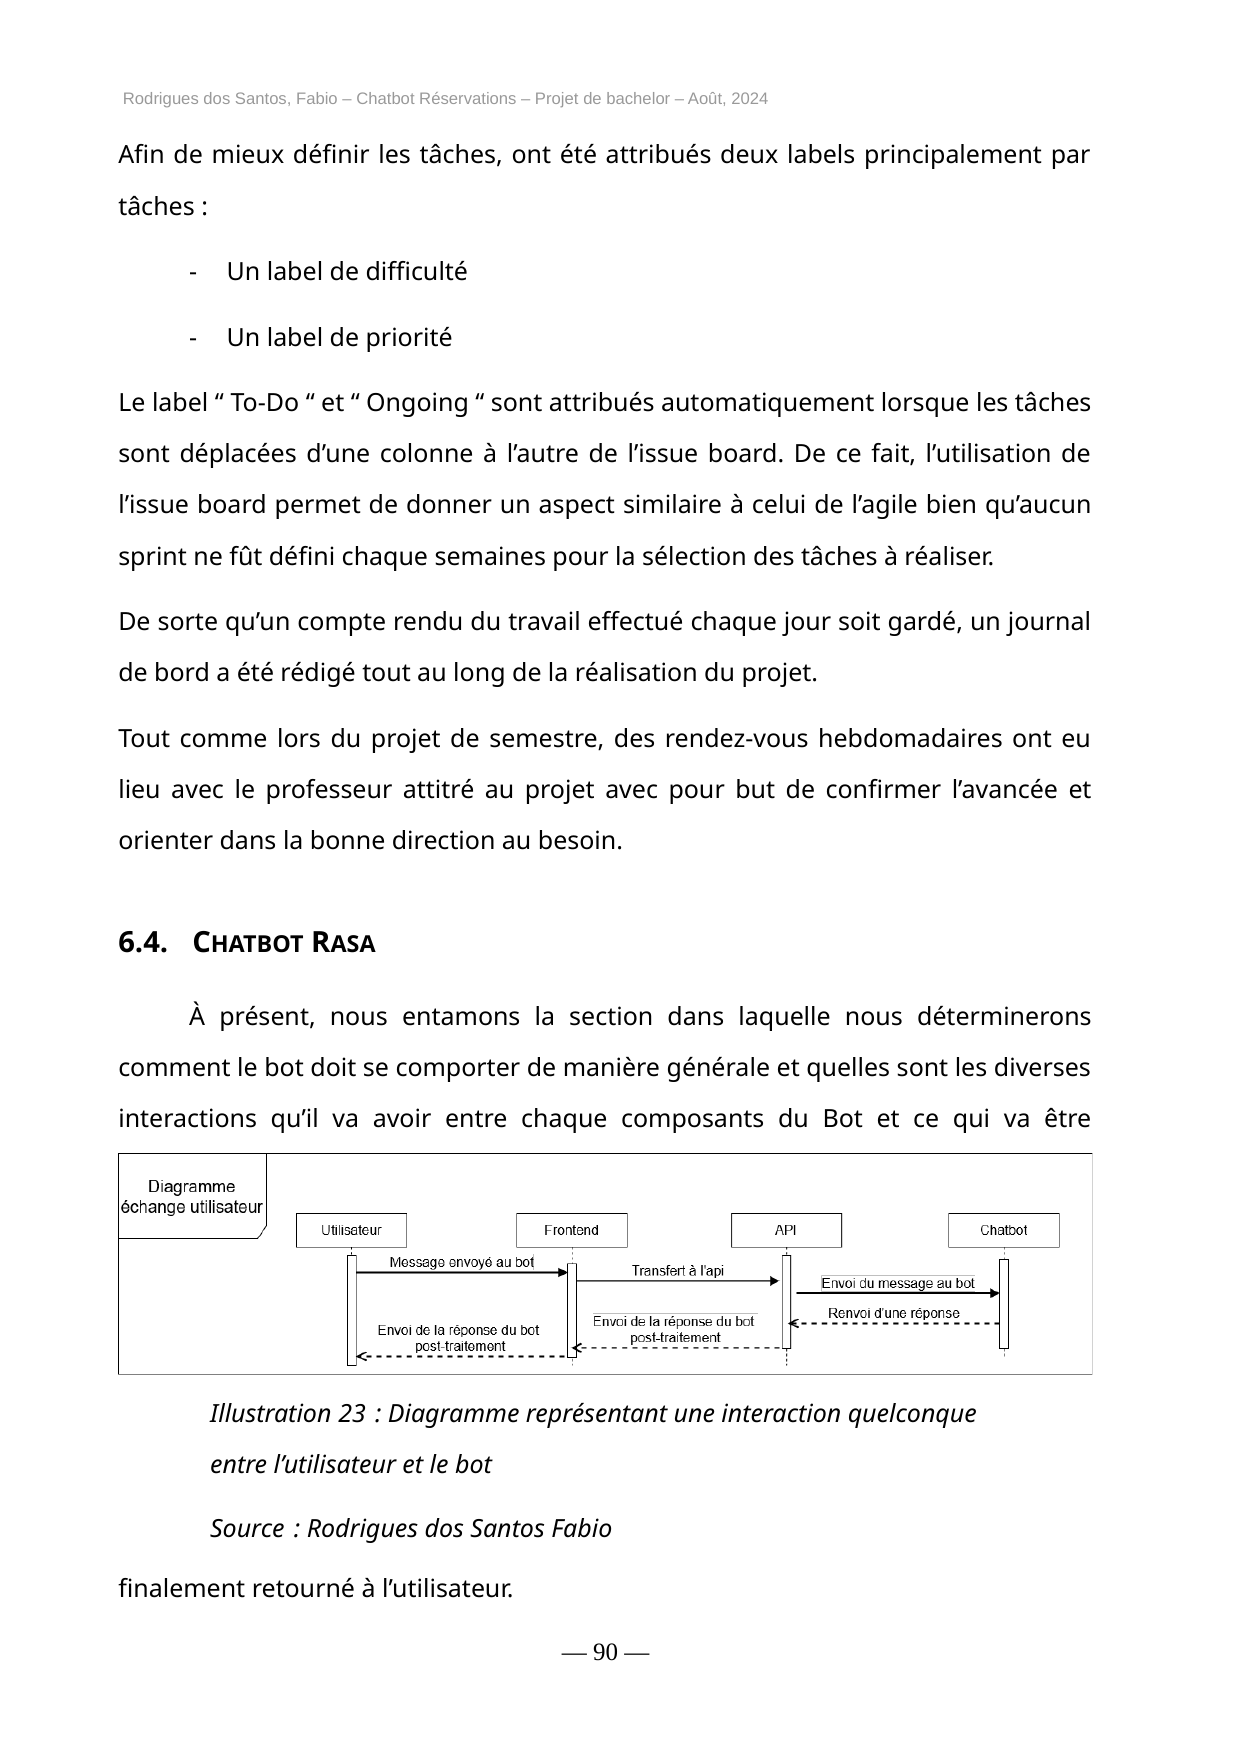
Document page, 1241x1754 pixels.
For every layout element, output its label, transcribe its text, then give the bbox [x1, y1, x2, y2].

list Un label de difficulté [189, 254, 1093, 288]
text Afin de mieux définir les tâches, ont été attribués deux labels principalement par tâches : [118, 137, 1093, 222]
text À présent, nous entamons la section dans laquelle nous déterminerons comment le bot doit se comporter de manière générale et quelles sont les diverses interactions qu’il va avoir entre chaque composants du Bot et ce qui va être finalement retourné à l’utilisateur. [118, 1375, 1093, 1605]
text Tout comme lors du projet de semestre, des rendez-vous hebdomadaires ont eu lieu avec le professeur attitré au projet avec pour but de confirmer l’avancée et orienter dans la bonne direction au besoin. [118, 721, 1093, 857]
text À présent, nous entamons la section dans laquelle nous déterminerons comment le bot doit se comporter de manière générale et quelles sont les diverses interactions qu’il va avoir entre chaque composants du Bot et ce qui va être finalement retourné à l’utilisateur. [118, 998, 1093, 1153]
text De sorte qu’un compte rendu du travail effectué chaque jour soit gardé, un journal de bord a été rédigé tout au long de la réalisation du projet. [118, 604, 1093, 689]
subtitle Chatbot Rasa [118, 921, 1093, 961]
picture [118, 1153, 1093, 1375]
list Un label de priorité [189, 319, 1093, 353]
text Le label “ To-Do “ et “ Ongoing “ sont attribués automatiquement lorsque les tâches sont déplacées d’une colonne à l’autre de l’issue board. De ce fait, l’utilisation de l’issue board permet de donner un aspect similaire à celui de l’agile bien qu’aucun sprint ne fût défini chaque semaines pour la sélection des tâches à réaliser. [118, 385, 1093, 572]
